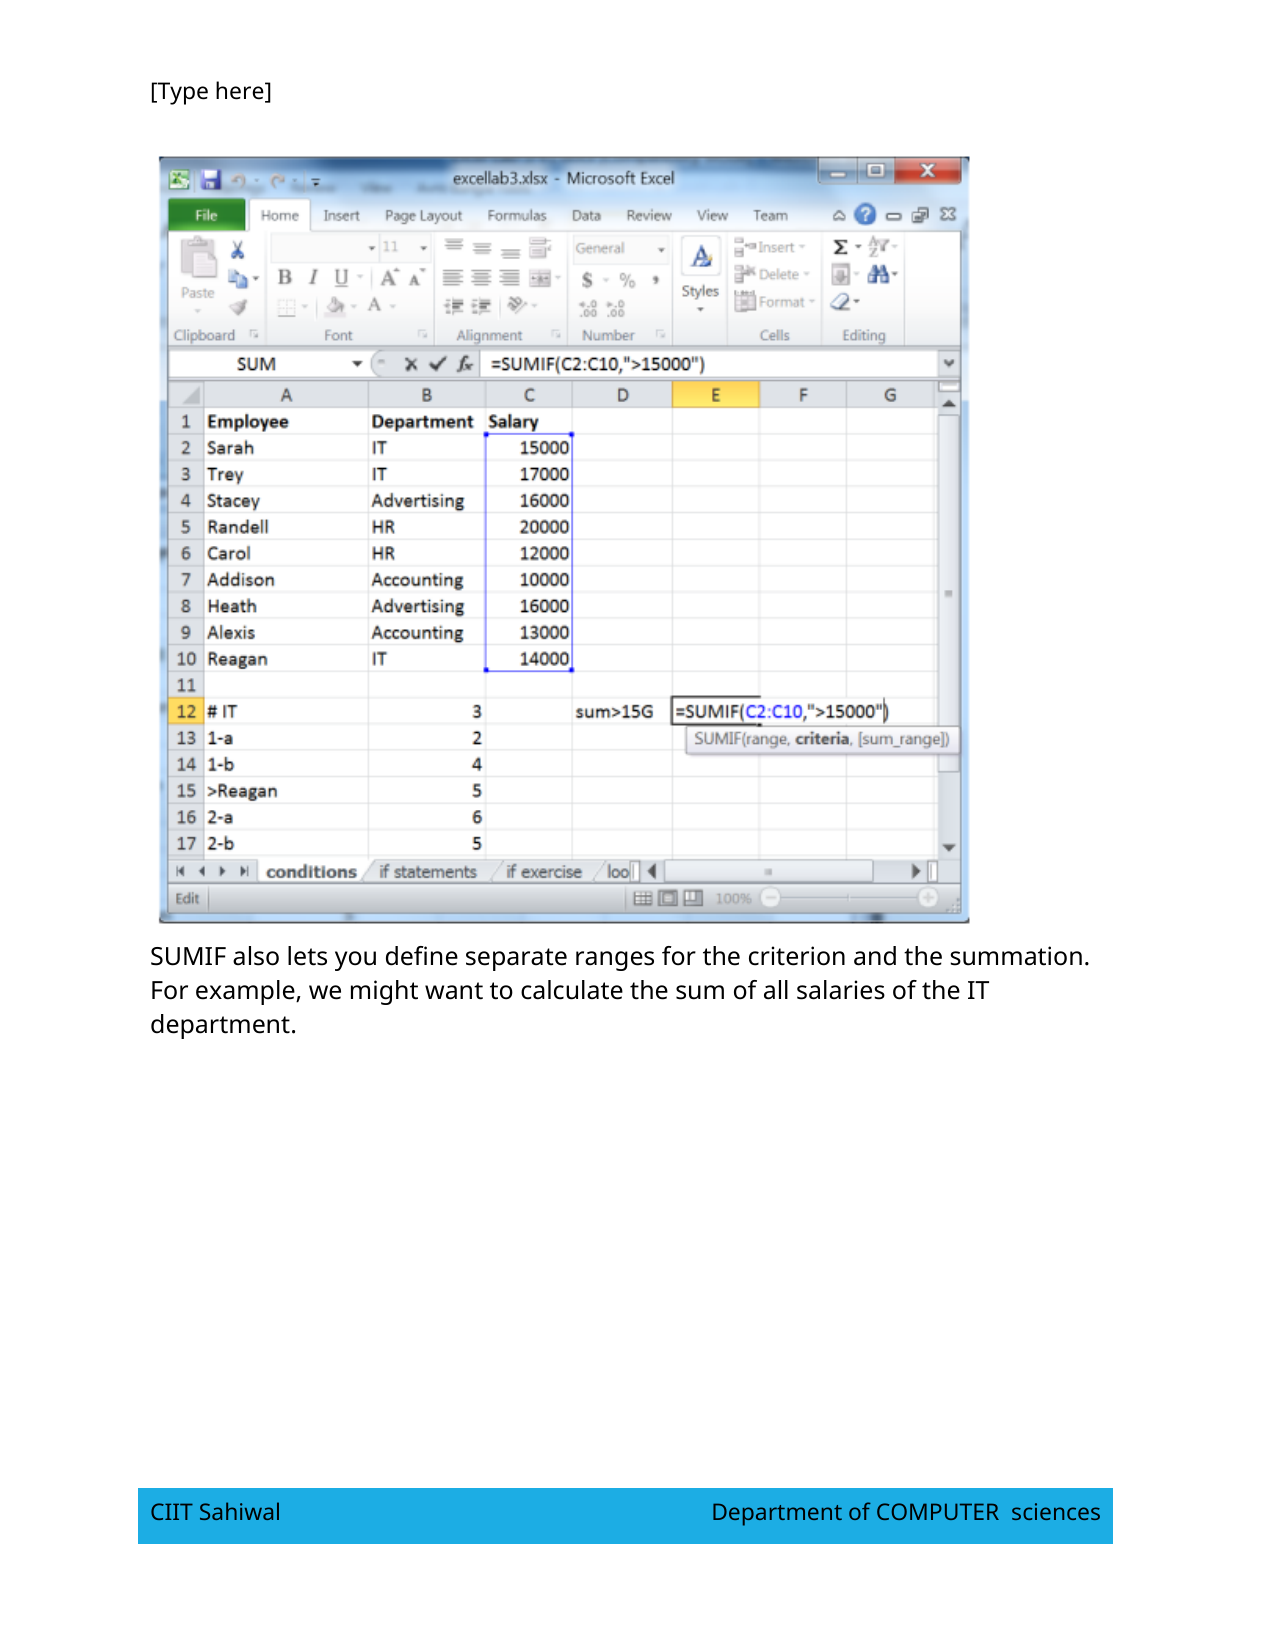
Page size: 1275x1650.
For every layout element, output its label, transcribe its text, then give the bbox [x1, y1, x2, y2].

text SUMIF also lets you define separate ranges for the criterion and the summation. For example, we might want to calculate the sum of all salaries of the IT department. [150, 938, 1125, 1041]
picture [150, 150, 976, 930]
